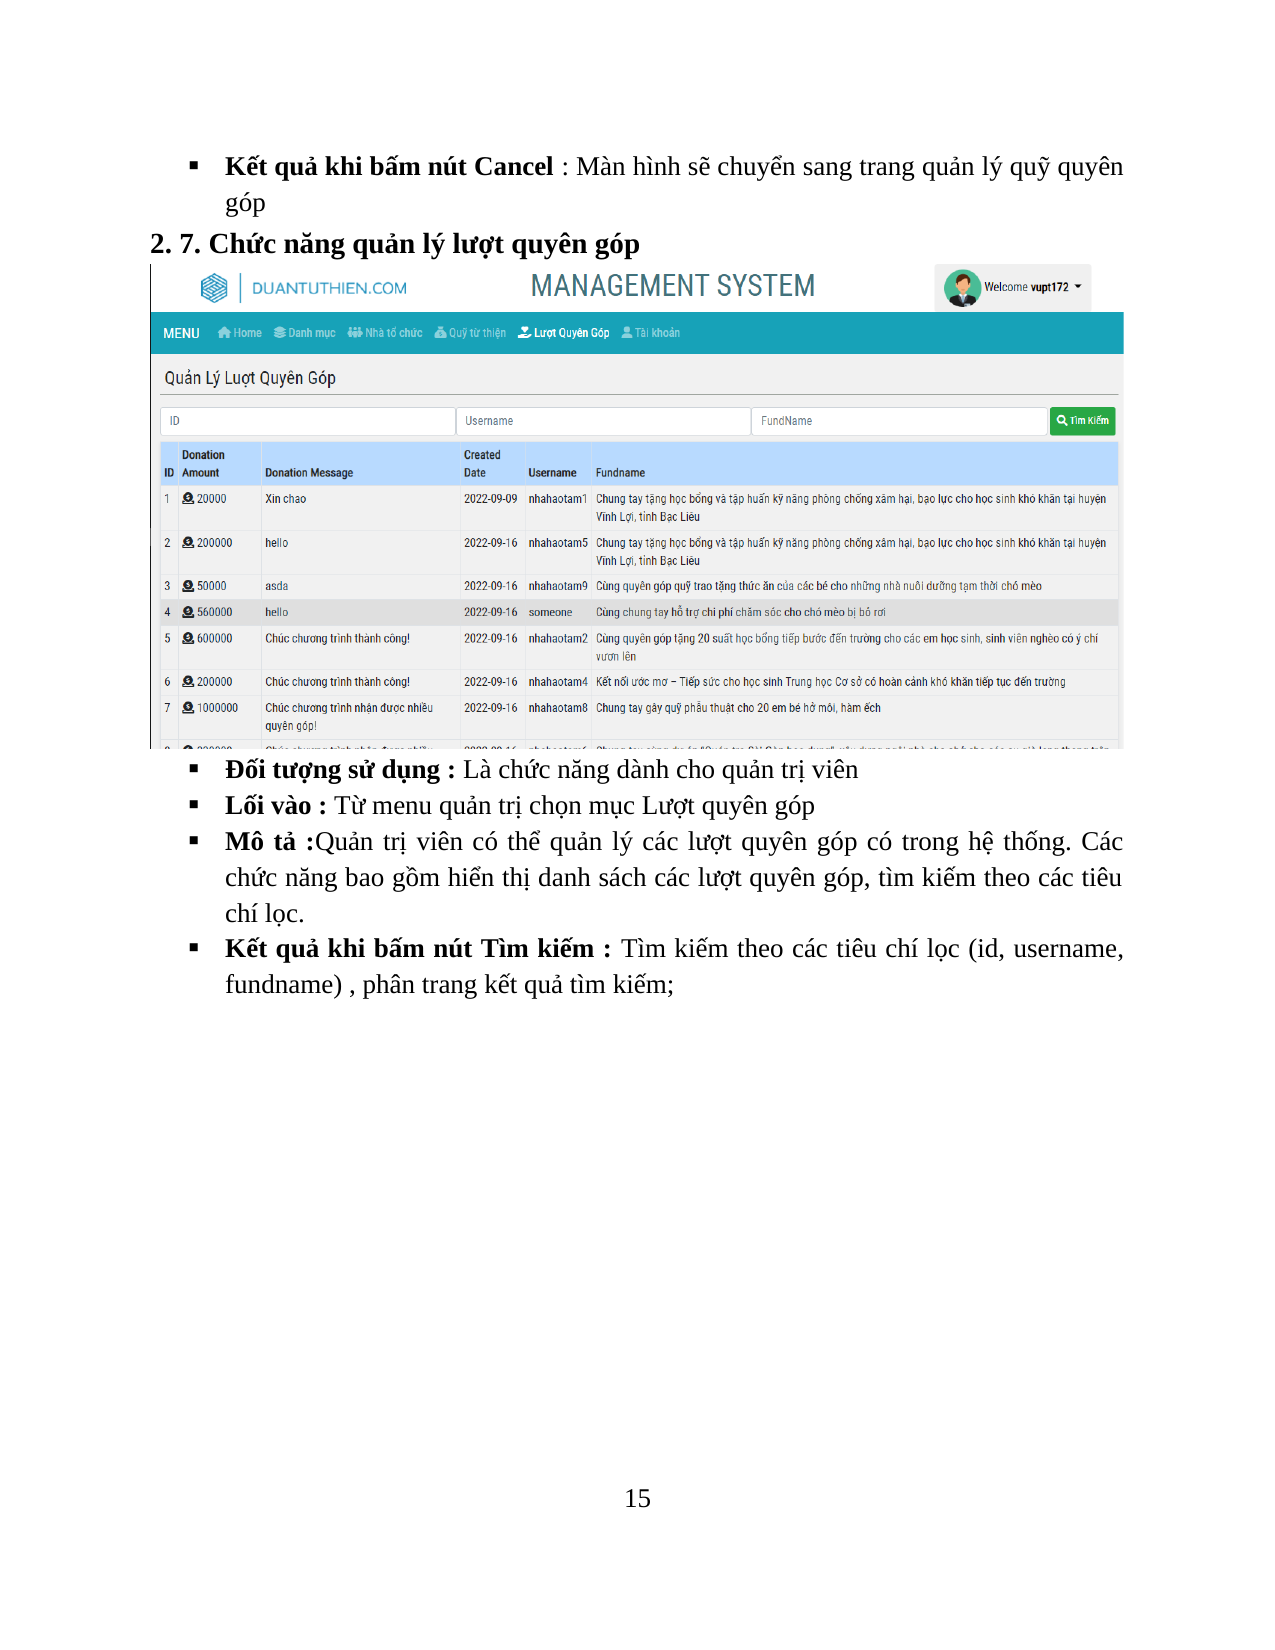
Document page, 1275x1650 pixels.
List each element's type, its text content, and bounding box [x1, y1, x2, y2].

list Đối tượng sử dụng : Là chức năng dành cho quản trị viên [187, 753, 1125, 785]
text 2. 7. Chức năng quản lý lượt quyên góp [150, 226, 1125, 259]
list Kết quả khi bấm nút Cancel : Màn hình sẽ chuyển sang trang quản lý quỹ quyên góp [187, 150, 1125, 217]
list Kết quả khi bấm nút Tìm kiếm : Tìm kiếm theo các tiêu chí lọc (id, username, fundname) , phân trang kết quả tìm kiếm; [187, 933, 1125, 999]
list Mô tả :Quản trị viên có thể quản lý các lượt quyên góp có trong hệ thống. Các chức năng bao gồm hiển thị danh sách các lượt quyên góp, tìm kiếm theo các tiêu chí lọc. [187, 825, 1125, 928]
picture [150, 264, 1124, 749]
list Lối vào : Từ menu quản trị chọn mục Lượt quyên góp [187, 789, 1125, 821]
